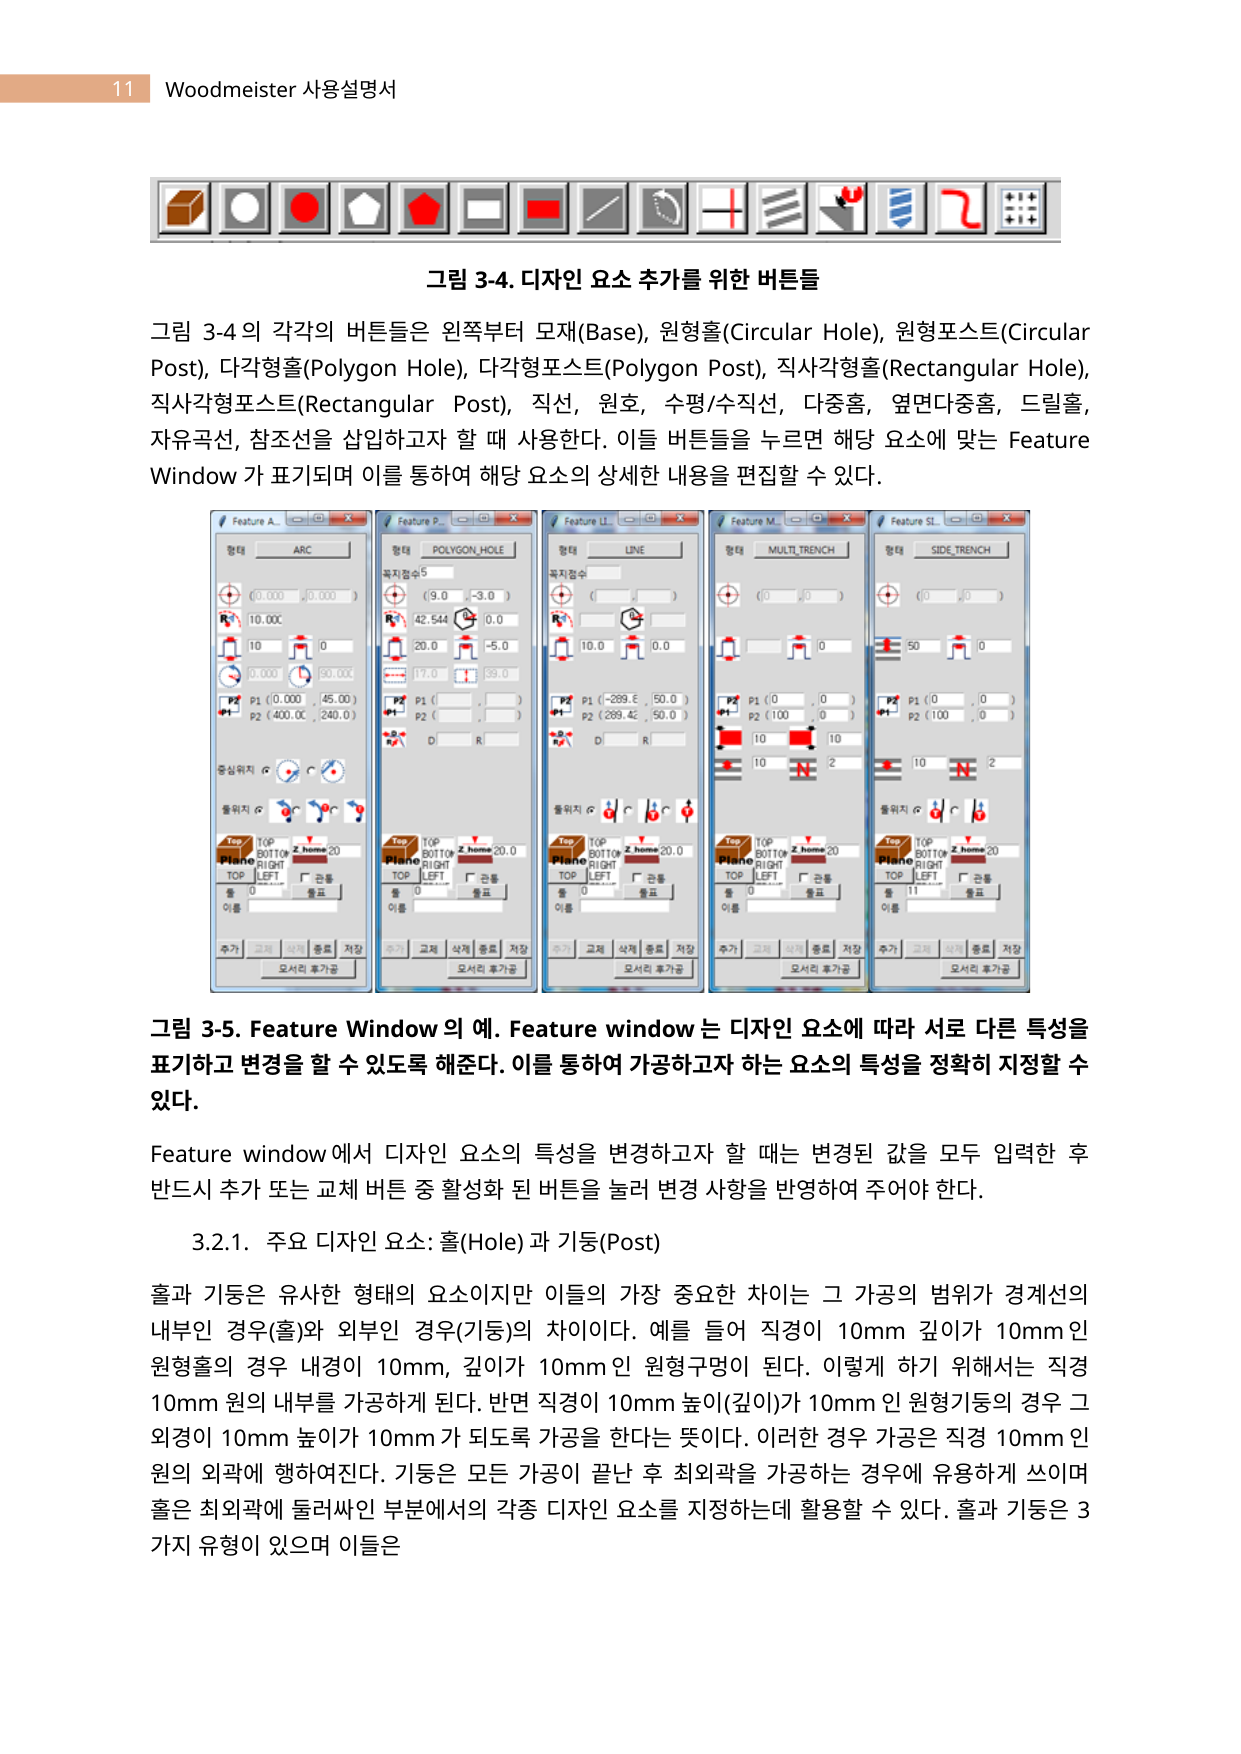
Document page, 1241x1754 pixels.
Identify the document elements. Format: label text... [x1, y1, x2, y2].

picture [210, 510, 1030, 993]
text Feature window에서 디자인 요소의 특성을 변경하고자 할 때는 변경된 값을 모두 입력한 후 반드시 추가 또는 교체 버튼 중 활성화 된 버튼을 눌러 변경 사항을 반영하여 주어야 한다. [150, 1136, 1090, 1205]
text 그림 3-4의 각각의 버튼들은 왼쪽부터 모재(Base), 원형홀(Circular Hole), 원형포스트(Circular Post), 다각형홀(Polygon Hole), 다각형포스트(Polygon Post), 직사각형홀(Rectangular Hole), 직사각형포스트(Rectangular Post), 직선, 원호, 수평/수직선, 다중홈, 옆면다중홈, 드릴홀, 자유곡선, 참조선을 삽입하고자 할 때 사용한다. 이들 버튼들을 누르면 해당 요소에 맞는 Feature Window 가 표기되며 이를 통하여 해당 요소의 상세한 내용을 편집할 수 있다. [150, 314, 1090, 491]
picture [150, 177, 1061, 243]
text 그림 3-4. 디자인 요소 추가를 위한 버튼들 [150, 262, 1090, 295]
text 홀과 기둥은 유사한 형태의 요소이지만 이들의 가장 중요한 차이는 그 가공의 범위가 경계선의 내부인 경우(홀)와 외부인 경우(기둥)의 차이이다. 예를 들어 직경이 10mm 깊이가 10mm인 원형홀의 경우 내경이 10mm, 깊이가 10mm인 원형구멍이 된다. 이렇게 하기 위해서는 직경 10mm 원의 내부를 가공하게 된다. 반면 직경이 10mm 높이(깊이)가 10mm인 원형기둥의 경우 그 외경이 10mm 높이가 10mm가 되도록 가공을 한다는 뜻이다. 이러한 경우 가공은 직경 10mm인 원의 외곽에 행하여진다. 기둥은 모든 가공이 끝난 후 최외곽을 가공하는 경우에 유용하게 쓰이며 홀은 최외곽에 둘러싸인 부분에서의 각종 디자인 요소를 지정하는데 활용할 수 있다. 홀과 기둥은 3가지 유형이 있으며 이들은 [150, 1277, 1090, 1561]
text 그림 3-5. Feature Window의 예. Feature window는 디자인 요소에 따라 서로 다른 특성을 표기하고 변경을 할 수 있도록 해준다. 이를 통하여 가공하고자 하는 요소의 특성을 정확히 지정할 수 있다. [150, 1011, 1090, 1116]
subtitle 주요 디자인 요소: 홀(Hole) 과 기둥(Post) [192, 1224, 1090, 1257]
